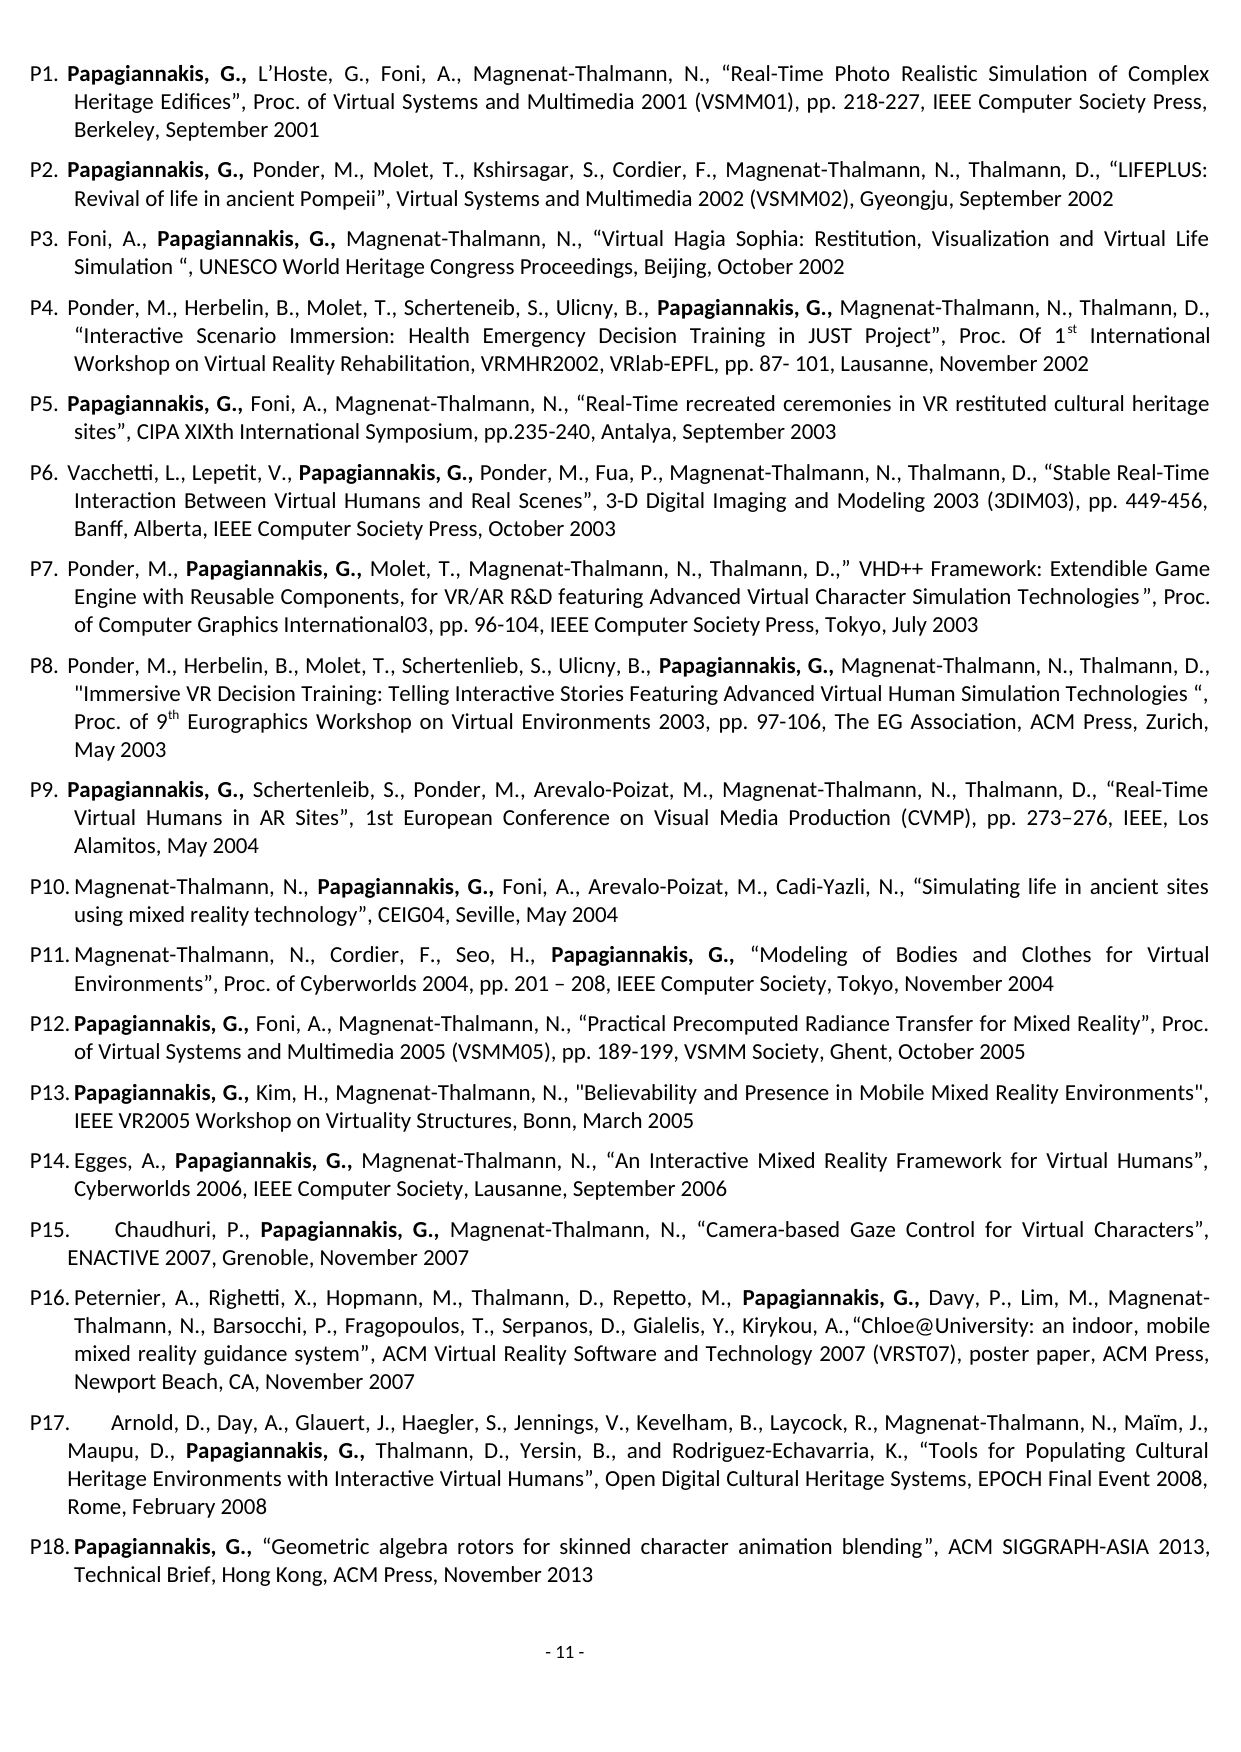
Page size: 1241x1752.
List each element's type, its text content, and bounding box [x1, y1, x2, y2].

list Papagiannakis, G., “Geometric algebra rotors for skinned character animation blending”, ACM SIGGRAPH-ASIA 2013, Technical Brief, Hong Kong, ACM Press, November 2013 [29, 1532, 1211, 1588]
list Egges, A., Papagiannakis, G., Magnenat-Thalmann, N., “An Interactive Mixed Reality Framework for Virtual Humans”, Cyberworlds 2006, IEEE Computer Society, Lausanne, September 2006 [29, 1146, 1211, 1202]
list Ponder, M., Herbelin, B., Molet, T., Schertenlieb, S., Ulicny, B., Papagiannakis, G., Magnenat-Thalmann, N., Thalmann, D., "Immersive VR Decision Training: Telling Interactive Stories Featuring Advanced Virtual Human Simulation Technologies “, Proc. of 9th Eurographics Workshop on Virtual Environments 2003, pp. 97-106, The EG Association, ACM Press, Zurich, May 2003 [29, 651, 1211, 763]
list Peternier, A., Righetti, X., Hopmann, M., Thalmann, D., Repetto, M., Papagiannakis, G., Davy, P., Lim, M., Magnenat-Thalmann, N., Barsocchi, P., Fragopoulos, T., Serpanos, D., Gialelis, Y., Kirykou, A.,“Chloe@University: an indoor, mobile mixed reality guidance system”, ACM Virtual Reality Software and Technology 2007 (VRST07), poster paper, ACM Press, Newport Beach, CA, November 2007 [29, 1283, 1211, 1395]
list Ponder, M., Herbelin, B., Molet, T., Scherteneib, S., Ulicny, B., Papagiannakis, G., Magnenat-Thalmann, N., Thalmann, D., “Interactive Scenario Immersion: Health Emergency Decision Training in JUST Project”, Proc. Of 1st International Workshop on Virtual Reality Rehabilitation, VRMHR2002, VRlab-EPFL, pp. 87- 101, Lausanne, November 2002 [29, 293, 1211, 377]
list Magnenat-Thalmann, N., Cordier, F., Seo, H., Papagiannakis, G., “Modeling of Bodies and Clothes for Virtual Environments”, Proc. of Cyberworlds 2004, pp. 201 – 208, IEEE Computer Society, Tokyo, November 2004 [29, 941, 1211, 997]
list Papagiannakis, G., Kim, H., Magnenat-Thalmann, N., "Believability and Presence in Mobile Mixed Reality Environments", IEEE VR2005 Workshop on Virtuality Structures, Bonn, March 2005 [29, 1078, 1211, 1134]
list Foni, A., Papagiannakis, G., Magnenat-Thalmann, N., “Virtual Hagia Sophia: Restitution, Visualization and Virtual Life Simulation “, UNESCO World Heritage Congress Proceedings, Beijing, October 2002 [29, 224, 1211, 280]
list Chaudhuri, P., Papagiannakis, G., Magnenat-Thalmann, N., “Camera-based Gaze Control for Virtual Characters”, ENACTIVE 2007, Grenoble, November 2007 [29, 1215, 1211, 1271]
list Vacchetti, L., Lepetit, V., Papagiannakis, G., Ponder, M., Fua, P., Magnenat-Thalmann, N., Thalmann, D., “Stable Real-Time Interaction Between Virtual Humans and Real Scenes”, 3-D Digital Imaging and Modeling 2003 (3DIM03), pp. 449-456, Banff, Alberta, IEEE Computer Society Press, October 2003 [29, 458, 1211, 542]
list Ponder, M., Papagiannakis, G., Molet, T., Magnenat-Thalmann, N., Thalmann, D.,” VHD++ Framework: Extendible Game Engine with Reusable Components, for VR/AR R&D featuring Advanced Virtual Character Simulation Technologies”, Proc. of Computer Graphics International03, pp. 96-104, IEEE Computer Society Press, Tokyo, July 2003 [29, 554, 1211, 638]
list Papagiannakis, G., L’Hoste, G., Foni, A., Magnenat-Thalmann, N., “Real-Time Photo Realistic Simulation of Complex Heritage Edifices”, Proc. of Virtual Systems and Multimedia 2001 (VSMM01), pp. 218-227, IEEE Computer Society Press, Berkeley, September 2001 [29, 59, 1211, 143]
list Papagiannakis, G., Schertenleib, S., Ponder, M., Arevalo-Poizat, M., Magnenat-Thalmann, N., Thalmann, D., “Real-Time Virtual Humans in AR Sites”, 1st European Conference on Visual Media Production (CVMP), pp. 273–276, IEEE, Los Alamitos, May 2004 [29, 776, 1211, 859]
list Arnold, D., Day, A., Glauert, J., Haegler, S., Jennings, V., Kevelham, B., Laycock, R., Magnenat-Thalmann, N., Maïm, J., Maupu, D., Papagiannakis, G., Thalmann, D., Yersin, B., and Rodriguez-Echavarria, K., “Tools for Populating Cultural Heritage Environments with Interactive Virtual Humans”, Open Digital Cultural Heritage Systems, EPOCH Final Event 2008, Rome, February 2008 [29, 1408, 1211, 1520]
list Magnenat-Thalmann, N., Papagiannakis, G., Foni, A., Arevalo-Poizat, M., Cadi-Yazli, N., “Simulating life in ancient sites using mixed reality technology”, CEIG04, Seville, May 2004 [29, 872, 1211, 928]
list Papagiannakis, G., Foni, A., Magnenat-Thalmann, N., “Practical Precomputed Radiance Transfer for Mixed Reality”, Proc. of Virtual Systems and Multimedia 2005 (VSMM05), pp. 189-199, VSMM Society, Ghent, October 2005 [29, 1009, 1211, 1065]
list Papagiannakis, G., Foni, A., Magnenat-Thalmann, N., “Real-Time recreated ceremonies in VR restituted cultural heritage sites”, CIPA XIXth International Symposium, pp.235-240, Antalya, September 2003 [29, 389, 1211, 445]
list Papagiannakis, G., Ponder, M., Molet, T., Kshirsagar, S., Cordier, F., Magnenat-Thalmann, N., Thalmann, D., “LIFEPLUS: Revival of life in ancient Pompeii”, Virtual Systems and Multimedia 2002 (VSMM02), Gyeongju, September 2002 [29, 156, 1211, 212]
